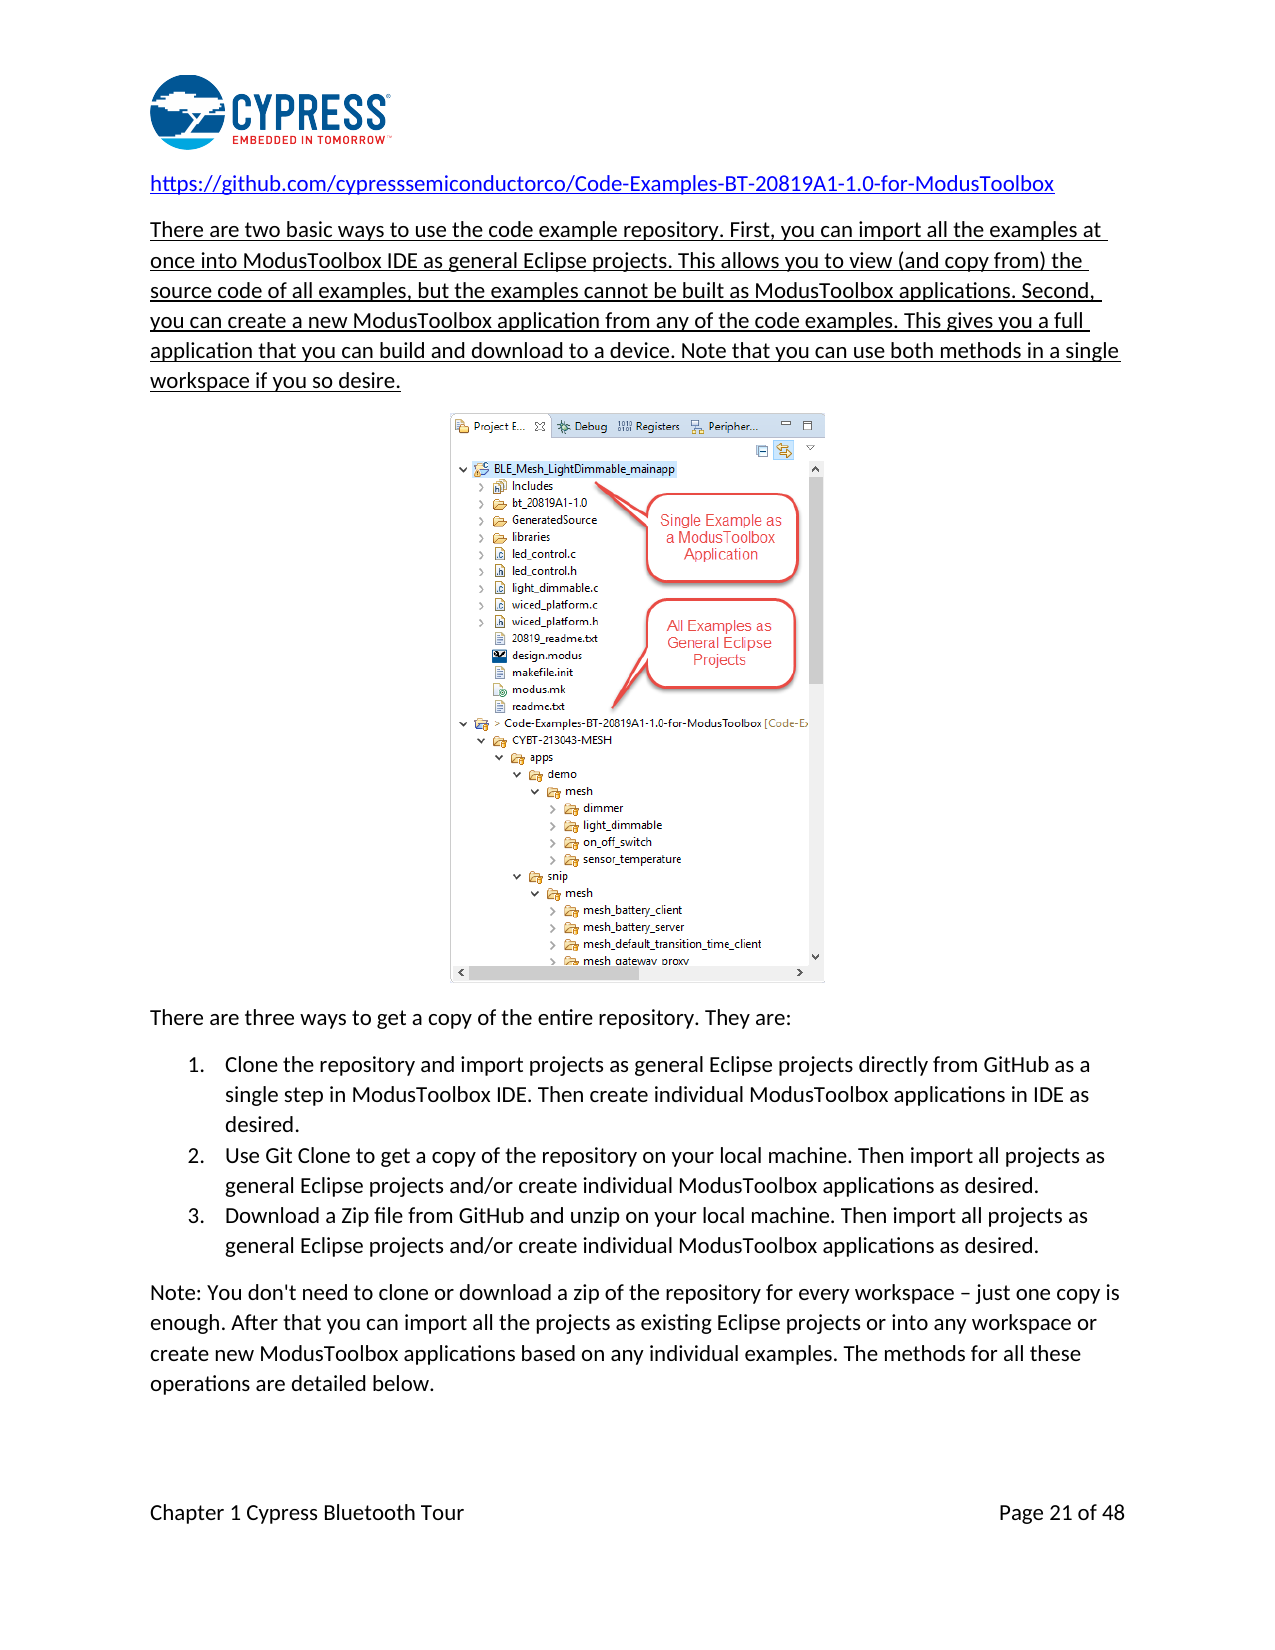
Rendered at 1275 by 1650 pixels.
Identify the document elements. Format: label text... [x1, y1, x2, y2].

text Note: You don't need to clone or download a zip of the repository for every workspace – just one copy is enough. After that you can import all the projects as existing Eclipse projects or into any workspace or create new ModusToolbox applications based on any individual examples. The methods for all these operations are detailed below. [150, 1278, 1125, 1397]
picture [150, 75, 392, 150]
list Download a Zip file from GitHub and unzip on your local machine. Then import all projects as general Eclipse projects and/or create individual ModusToolbox applications as desired. [187, 1201, 1125, 1259]
text There are three ways to get a copy of the entire repository. They are: [150, 1003, 1125, 1031]
list Use Git Clone to get a copy of the repository on your local machine. Then import all projects as general Eclipse projects and/or create individual ModusToolbox applications as desired. [187, 1141, 1125, 1199]
text There are two basic ways to use the code example repository. First, you can import all the examples at once into ModusToolbox IDE as general Eclipse projects. This allows you to view (and copy from) the source code of all examples, but the examples cannot be built as ModusToolbox applications. Second, you can create a new ModusToolbox application from any of the code examples. This gives you a full application that you can build and download to a device. Note that you can use both methods in a single workspace if you so desire. [150, 216, 1125, 395]
picture [450, 413, 825, 983]
text https://github.com/cypresssemiconductorco/Code-Examples-BT-20819A1-1.0-for-ModusToolbox [150, 169, 1125, 197]
list Clone the repository and import projects as general Eclipse projects directly from GitHub as a single step in ModusToolbox IDE. Then create individual ModusToolbox applications in IDE as desired. [187, 1050, 1125, 1139]
